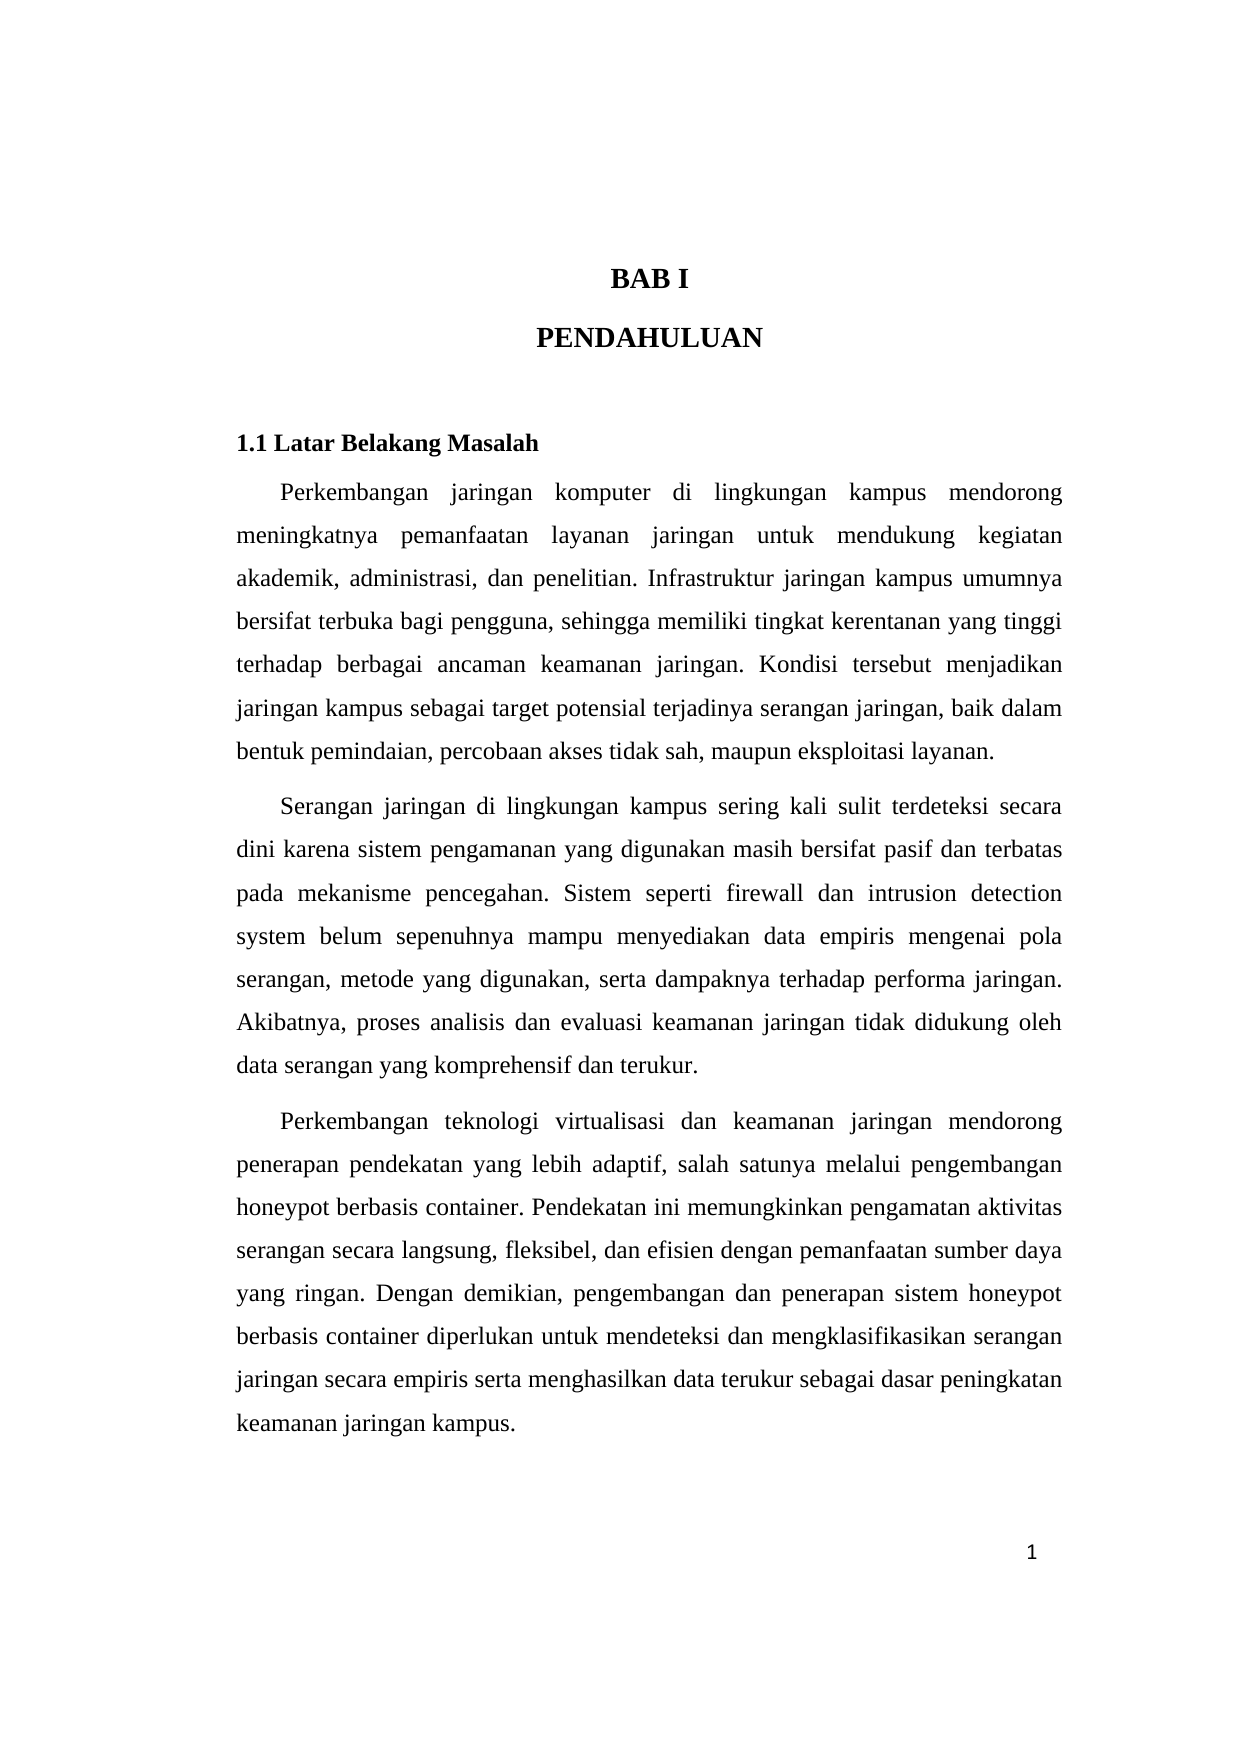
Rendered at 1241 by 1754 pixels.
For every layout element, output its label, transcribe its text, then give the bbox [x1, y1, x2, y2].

subtitle PENDAHULUAN [236, 320, 1063, 353]
text Serangan jaringan di lingkungan kampus sering kali sulit terdeteksi secara dini karena sistem pengamanan yang digunakan masih bersifat pasif dan terbatas pada mekanisme pencegahan. Sistem seperti firewall dan intrusion detection system belum sepenuhnya mampu menyediakan data empiris mengenai pola serangan, metode yang digunakan, serta dampaknya terhadap performa jaringan. Akibatnya, proses analisis dan evaluasi keamanan jaringan tidak didukung oleh data serangan yang komprehensif dan terukur. [236, 791, 1063, 1079]
subtitle Latar Belakang Masalah [236, 428, 1063, 456]
text Perkembangan jaringan komputer di lingkungan kampus mendorong meningkatnya pemanfaatan layanan jaringan untuk mendukung kegiatan akademik, administrasi, dan penelitian. Infrastruktur jaringan kampus umumnya bersifat terbuka bagi pengguna, sehingga memiliki tingkat kerentanan yang tinggi terhadap berbagai ancaman keamanan jaringan. Kondisi tersebut menjadikan jaringan kampus sebagai target potensial terjadinya serangan jaringan, baik dalam bentuk pemindaian, percobaan akses tidak sah, maupun eksploitasi layanan. [236, 477, 1063, 764]
text Perkembangan teknologi virtualisasi dan keamanan jaringan mendorong penerapan pendekatan yang lebih adaptif, salah satunya melalui pengembangan honeypot berbasis container. Pendekatan ini memungkinkan pengamatan aktivitas serangan secara langsung, fleksibel, dan efisien dengan pemanfaatan sumber daya yang ringan. Dengan demikian, pengembangan dan penerapan sistem honeypot berbasis container diperlukan untuk mendeteksi dan mengklasifikasikan serangan jaringan secara empiris serta menghasilkan data terukur sebagai dasar peningkatan keamanan jaringan kampus. [236, 1106, 1063, 1436]
subtitle BAB I [236, 261, 1063, 295]
